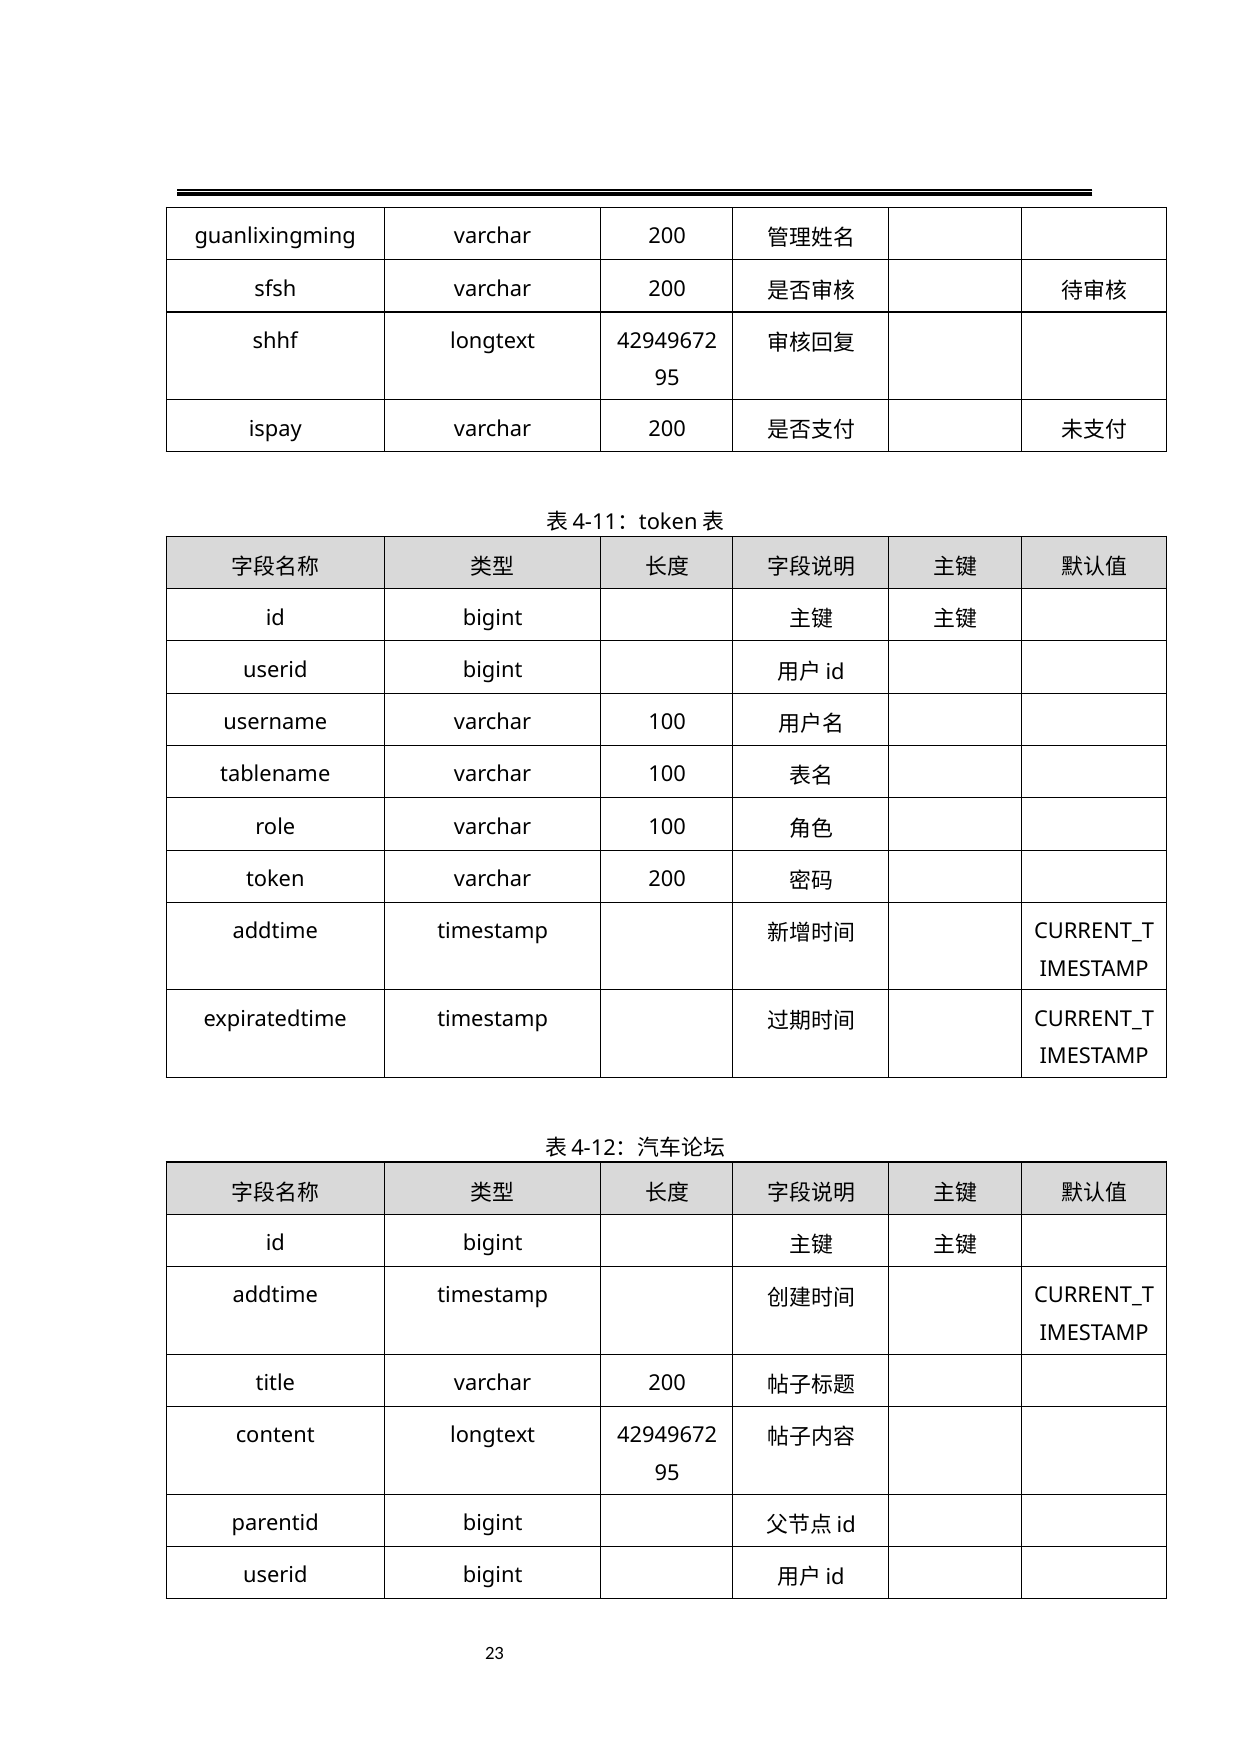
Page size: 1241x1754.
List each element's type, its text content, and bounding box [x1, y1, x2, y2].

table_cell CURRENT_TIMESTAMP [1022, 1267, 1166, 1353]
table_cell [1022, 1407, 1166, 1493]
table_cell guanlixingming [167, 208, 384, 259]
table_cell 100 [601, 798, 732, 849]
table_cell 100 [601, 694, 732, 745]
table_cell [1022, 798, 1166, 849]
table_cell 200 [601, 260, 732, 311]
table_cell [1022, 694, 1166, 745]
table_cell varchar [385, 1355, 600, 1406]
table_cell 200 [601, 400, 732, 451]
table_cell 100 [601, 746, 732, 797]
table_cell content [167, 1407, 384, 1493]
table_cell expiratedtime [167, 990, 384, 1077]
table_cell 父节点id [733, 1495, 888, 1546]
table_cell [1022, 746, 1166, 797]
table_cell 过期时间 [733, 990, 888, 1077]
table_cell 4294967295 [601, 1407, 732, 1493]
table_cell bigint [385, 1215, 600, 1266]
table_cell [889, 208, 1021, 259]
table_cell bigint [385, 1495, 600, 1546]
table_cell [601, 589, 732, 640]
table_cell [889, 990, 1021, 1077]
table_cell [889, 851, 1021, 902]
table_cell [601, 1495, 732, 1546]
table_cell 管理姓名 [733, 208, 888, 259]
table_cell 200 [601, 851, 732, 902]
table_cell 密码 [733, 851, 888, 902]
table_cell [1022, 313, 1166, 399]
table_header 主键 [889, 537, 1021, 588]
table_cell addtime [167, 903, 384, 989]
table_cell addtime [167, 1267, 384, 1353]
table_header 字段名称 [167, 537, 384, 588]
table_cell bigint [385, 641, 600, 693]
table_cell timestamp [385, 1267, 600, 1353]
table_header 字段说明 [733, 537, 888, 588]
table_cell 帖子内容 [733, 1407, 888, 1493]
table_cell [1022, 851, 1166, 902]
table_cell [601, 903, 732, 989]
table_cell 用户id [733, 1547, 888, 1598]
text 表4-11：token表 [177, 494, 1092, 536]
table_cell 主键 [733, 1215, 888, 1266]
table_cell [889, 1547, 1021, 1598]
table_cell parentid [167, 1495, 384, 1546]
table_header 类型 [385, 537, 600, 588]
table_cell token [167, 851, 384, 902]
table_cell [1022, 1215, 1166, 1266]
table_cell [889, 798, 1021, 849]
table_cell [1022, 1355, 1166, 1406]
table_cell timestamp [385, 990, 600, 1077]
table_cell 表名 [733, 746, 888, 797]
table_cell 创建时间 [733, 1267, 888, 1353]
table_cell 主键 [889, 1215, 1021, 1266]
table_cell [1022, 641, 1166, 693]
table_cell [1022, 589, 1166, 640]
table_cell [889, 1267, 1021, 1353]
table_cell ispay [167, 400, 384, 451]
table_cell varchar [385, 694, 600, 745]
table_cell 用户名 [733, 694, 888, 745]
table_cell [889, 1355, 1021, 1406]
table_cell [601, 1267, 732, 1353]
table_cell bigint [385, 1547, 600, 1598]
table_cell userid [167, 1547, 384, 1598]
table_header 默认值 [1022, 537, 1166, 588]
table_cell 主键 [889, 589, 1021, 640]
table_cell [889, 1495, 1021, 1546]
table_cell [601, 1547, 732, 1598]
table_cell timestamp [385, 903, 600, 989]
text 表4-12：汽车论坛 [177, 1120, 1092, 1161]
table_header 主键 [889, 1163, 1021, 1214]
table_cell title [167, 1355, 384, 1406]
table_cell [889, 1407, 1021, 1493]
table_cell varchar [385, 400, 600, 451]
table_cell [1022, 1495, 1166, 1546]
table_cell 200 [601, 1355, 732, 1406]
table_cell varchar [385, 260, 600, 311]
table_header 默认值 [1022, 1163, 1166, 1214]
table_cell [889, 260, 1021, 311]
table_cell 新增时间 [733, 903, 888, 989]
table_cell [889, 694, 1021, 745]
table_cell 帖子标题 [733, 1355, 888, 1406]
table_cell [889, 641, 1021, 693]
table_header 长度 [601, 1163, 732, 1214]
table_cell [1022, 1547, 1166, 1598]
table_cell varchar [385, 208, 600, 259]
table_cell bigint [385, 589, 600, 640]
table_cell [889, 746, 1021, 797]
table_cell CURRENT_TIMESTAMP [1022, 990, 1166, 1077]
table_cell [889, 400, 1021, 451]
table_cell longtext [385, 313, 600, 399]
table_cell 是否审核 [733, 260, 888, 311]
table_cell 审核回复 [733, 313, 888, 399]
table_cell varchar [385, 851, 600, 902]
table_cell CURRENT_TIMESTAMP [1022, 903, 1166, 989]
table_cell [601, 1215, 732, 1266]
table_cell [601, 990, 732, 1077]
table_cell 是否支付 [733, 400, 888, 451]
table_header 字段名称 [167, 1163, 384, 1214]
table_cell 待审核 [1022, 260, 1166, 311]
table_cell [889, 903, 1021, 989]
table_cell userid [167, 641, 384, 693]
table_cell shhf [167, 313, 384, 399]
table_cell [889, 313, 1021, 399]
table_cell longtext [385, 1407, 600, 1493]
table_cell 4294967295 [601, 313, 732, 399]
table_cell id [167, 589, 384, 640]
table_cell 200 [601, 208, 732, 259]
table_cell role [167, 798, 384, 849]
table_cell 未支付 [1022, 400, 1166, 451]
table_header 类型 [385, 1163, 600, 1214]
table_cell [1022, 208, 1166, 259]
table_header 长度 [601, 537, 732, 588]
table_cell 主键 [733, 589, 888, 640]
table_cell username [167, 694, 384, 745]
table_cell sfsh [167, 260, 384, 311]
table_cell 用户id [733, 641, 888, 693]
table_cell varchar [385, 798, 600, 849]
table_cell varchar [385, 746, 600, 797]
table_cell tablename [167, 746, 384, 797]
table_cell id [167, 1215, 384, 1266]
table_cell [601, 641, 732, 693]
table_cell 角色 [733, 798, 888, 849]
table_header 字段说明 [733, 1163, 888, 1214]
